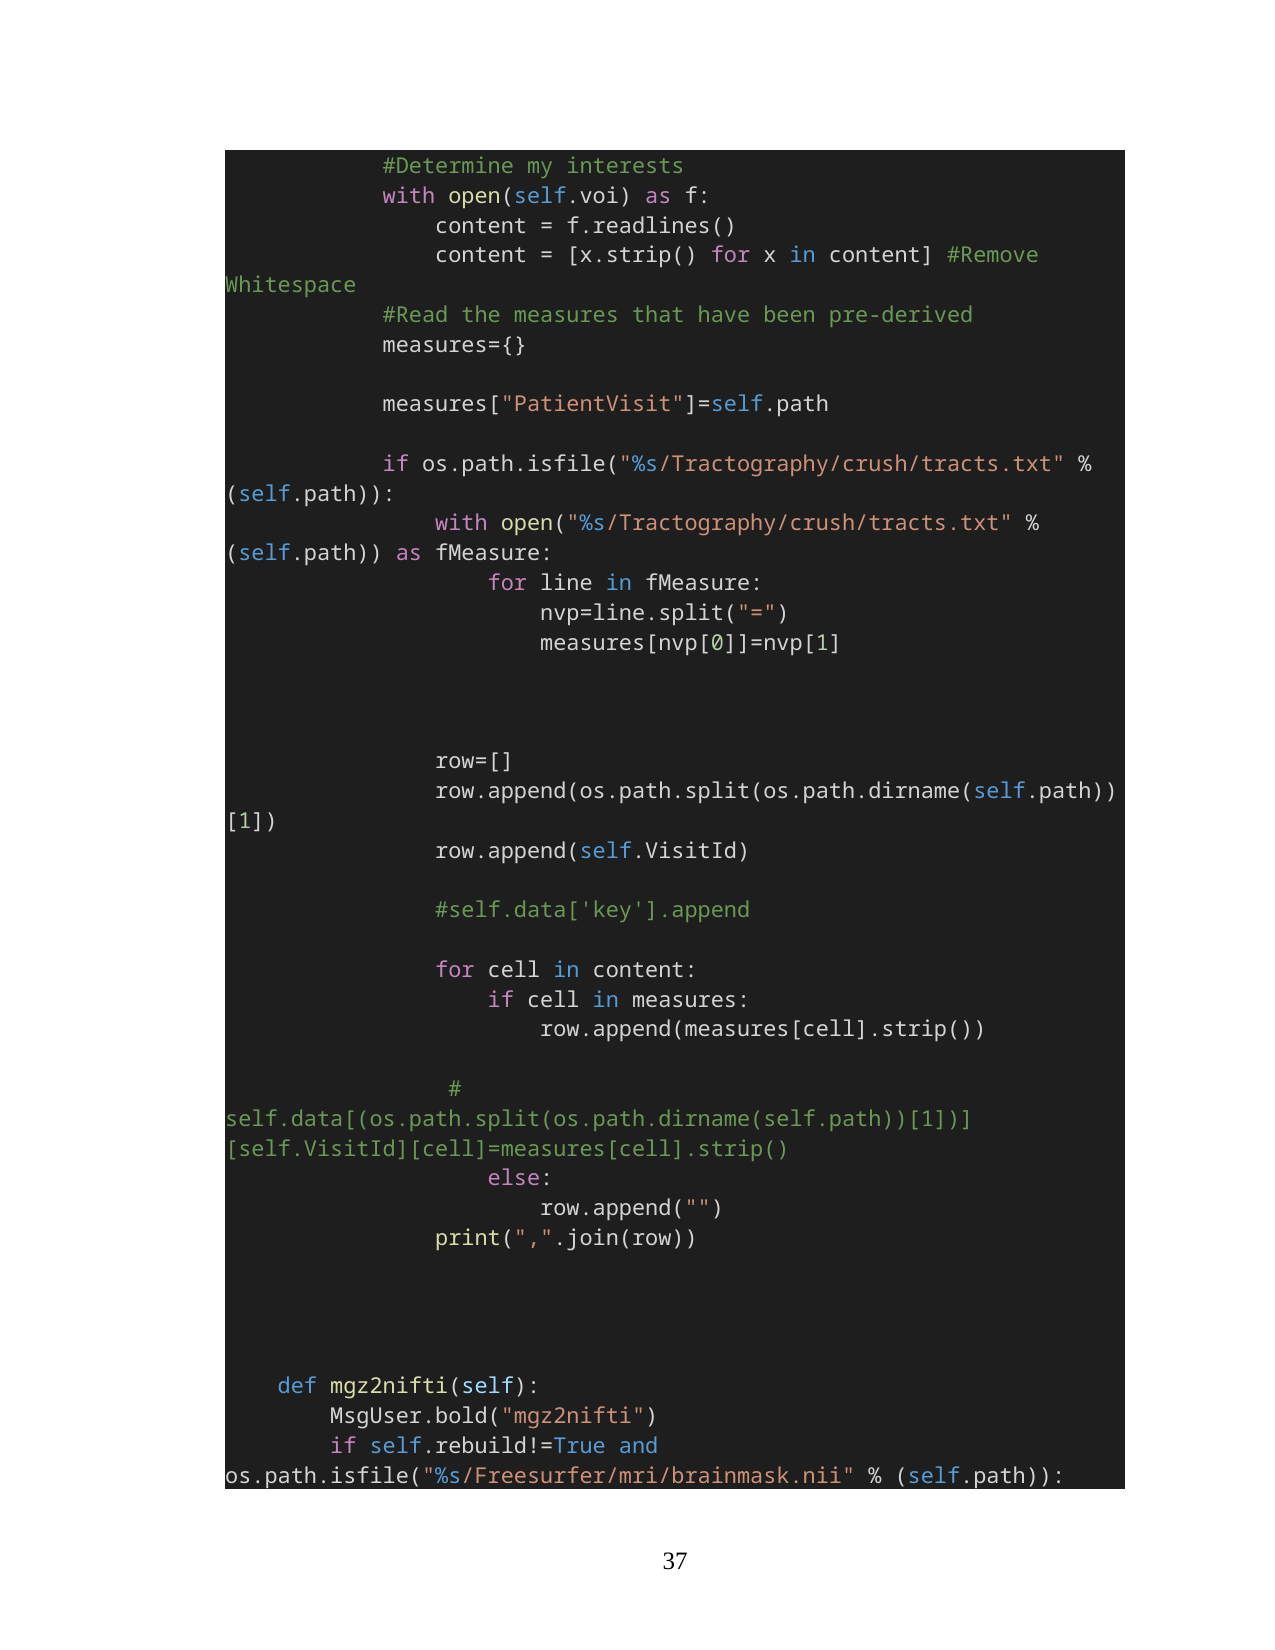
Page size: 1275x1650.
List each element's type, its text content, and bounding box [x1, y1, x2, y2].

text def mgz2nifti(self): [225, 1370, 1125, 1400]
text with open(self.voi) as f: [225, 180, 1125, 209]
text row=[] [225, 745, 1125, 775]
text row.append(measures[cell].strip()) [225, 1013, 1125, 1043]
text measures["PatientVisit"]=self.path [225, 388, 1125, 418]
text # self.data[(os.path.split(os.path.dirname(self.path))[1])][self.VisitId][cell]=measures[cell].strip() [225, 1073, 1125, 1162]
text measures={} [225, 329, 1125, 358]
text if self.rebuild!=True and os.path.isfile("%s/Freesurfer/mri/brainmask.nii" % (self.path)): [225, 1430, 1125, 1489]
text if os.path.isfile("%s/Tractography/crush/tracts.txt" %(self.path)): [225, 448, 1125, 507]
text row.append(os.path.split(os.path.dirname(self.path))[1]) [225, 775, 1125, 835]
text MsgUser.bold("mgz2nifti") [225, 1400, 1125, 1430]
text if cell in measures: [225, 984, 1125, 1013]
text print(",".join(row)) [225, 1222, 1125, 1252]
text nvp=line.split("=") [225, 597, 1125, 626]
text content = [x.strip() for x in content] #Remove Whitespace [225, 239, 1125, 299]
text #Read the measures that have been pre-derived [225, 299, 1125, 329]
text for cell in content: [225, 954, 1125, 984]
text #Determine my interests [225, 150, 1125, 180]
text row.append("") [225, 1192, 1125, 1222]
text content = f.readlines() [225, 209, 1125, 239]
text for line in fMeasure: [225, 567, 1125, 597]
text #self.data['key'].append [225, 894, 1125, 924]
text measures[nvp[0]]=nvp[1] [225, 626, 1125, 656]
text with open("%s/Tractography/crush/tracts.txt" %(self.path)) as fMeasure: [225, 507, 1125, 567]
text row.append(self.VisitId) [225, 835, 1125, 864]
text else: [225, 1162, 1125, 1192]
